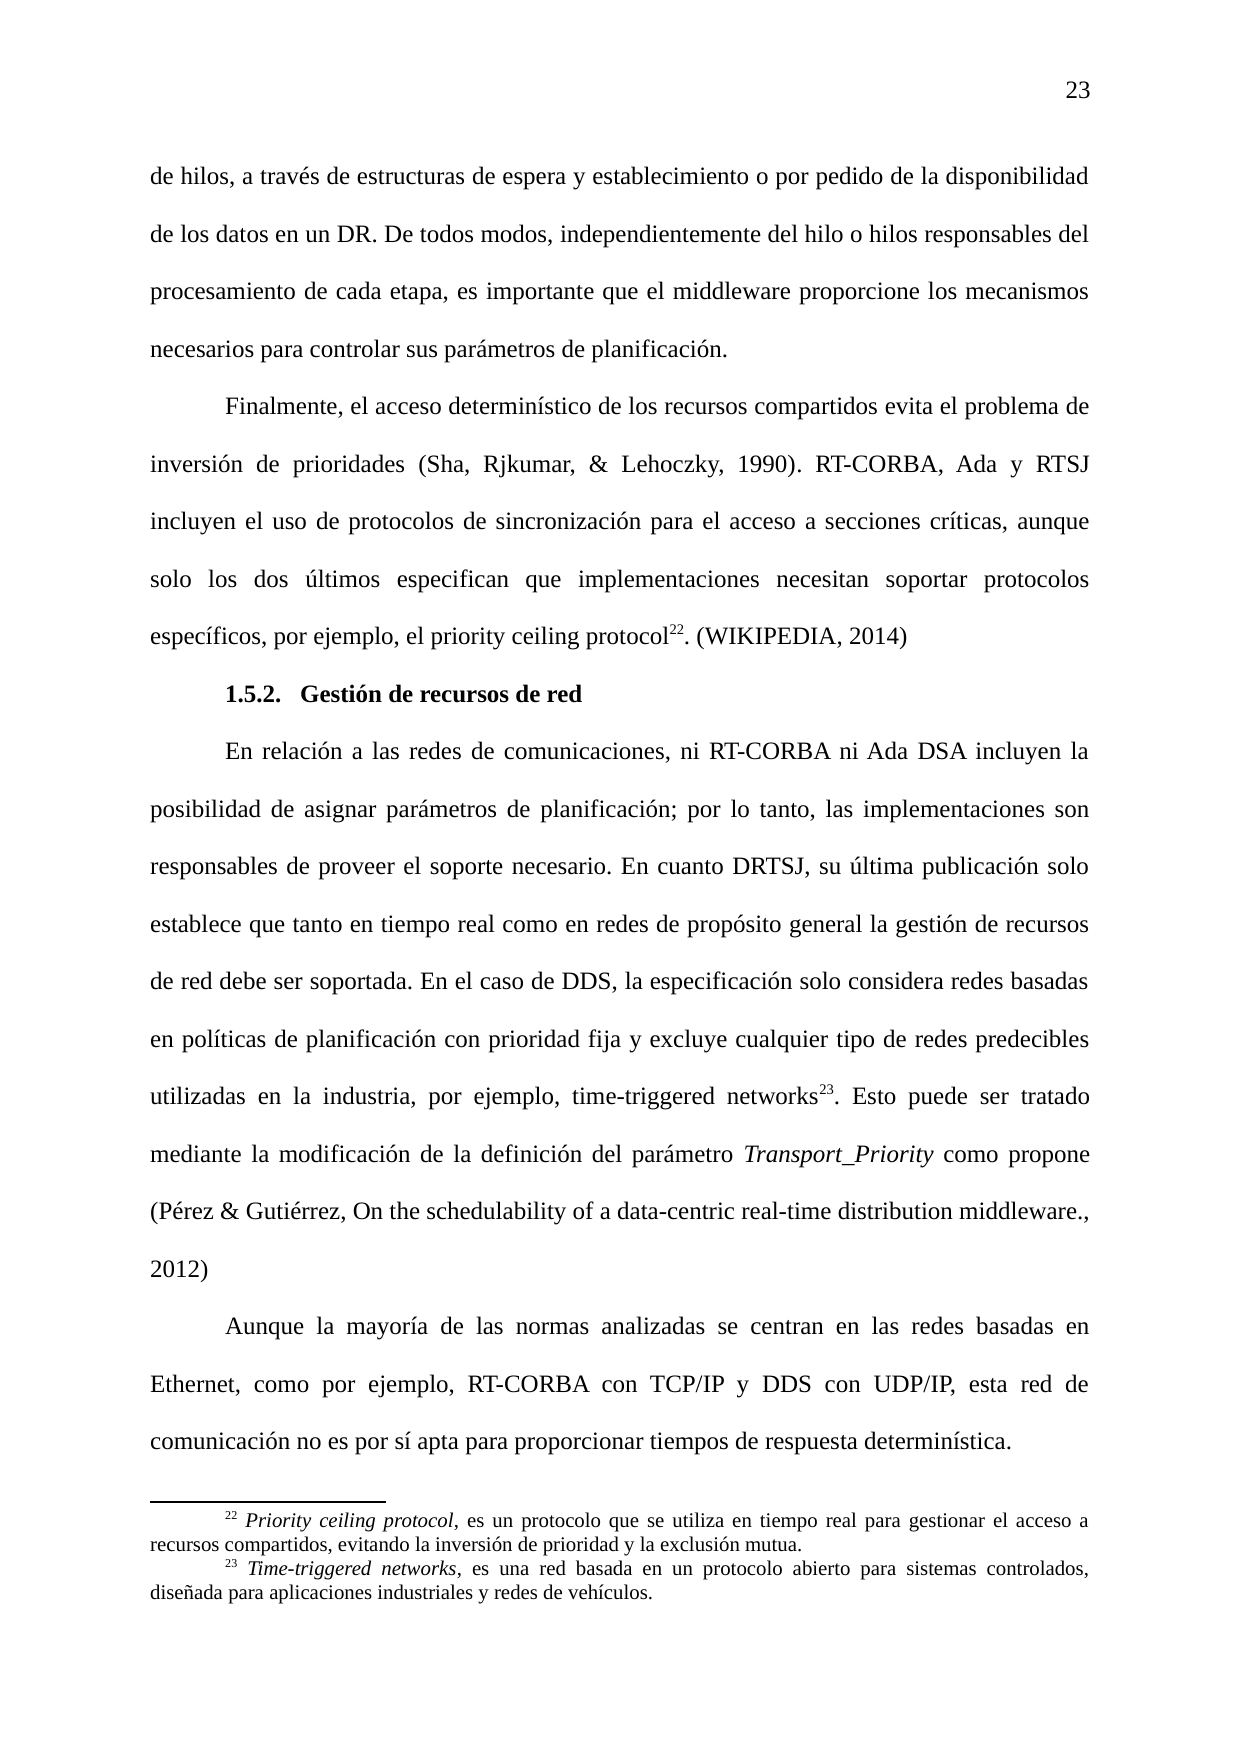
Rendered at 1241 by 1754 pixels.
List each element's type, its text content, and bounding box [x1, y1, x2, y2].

text Finalmente, el acceso determinístico de los recursos compartidos evita el problema de inversión de prioridades . RT-CORBA, Ada y RTSJ incluyen el uso de protocolos de sincronización para el acceso a secciones críticas, aunque solo los dos últimos especifican que implementaciones necesitan soportar protocolos específicos, por ejemplo, el priority ceiling protocol. [150, 391, 1090, 650]
subtitle Gestión de recursos de red [225, 679, 1090, 707]
text En relación a las redes de comunicaciones, ni RT-CORBA ni Ada DSA incluyen la posibilidad de asignar parámetros de planificación; por lo tanto, las implementaciones son responsables de proveer el soporte necesario. En cuanto DRTSJ, su última publicación solo establece que tanto en tiempo real como en redes de propósito general la gestión de recursos de red debe ser soportada. En el caso de DDS, la especificación solo considera redes basadas en políticas de planificación con prioridad fija y excluye cualquier tipo de redes predecibles utilizadas en la industria, por ejemplo, time-triggered networks. Esto puede ser tratado mediante la modificación de la definición del parámetro Transport_Priority como propone [150, 736, 1090, 1282]
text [150, 161, 1090, 362]
text Aunque la mayoría de las normas analizadas se centran en las redes basadas en Ethernet, como por ejemplo, RT-CORBA con TCP/IP y DDS con UDP/IP, esta red de comunicación no es por sí apta para proporcionar tiempos de respuesta determinística. [150, 1311, 1090, 1455]
